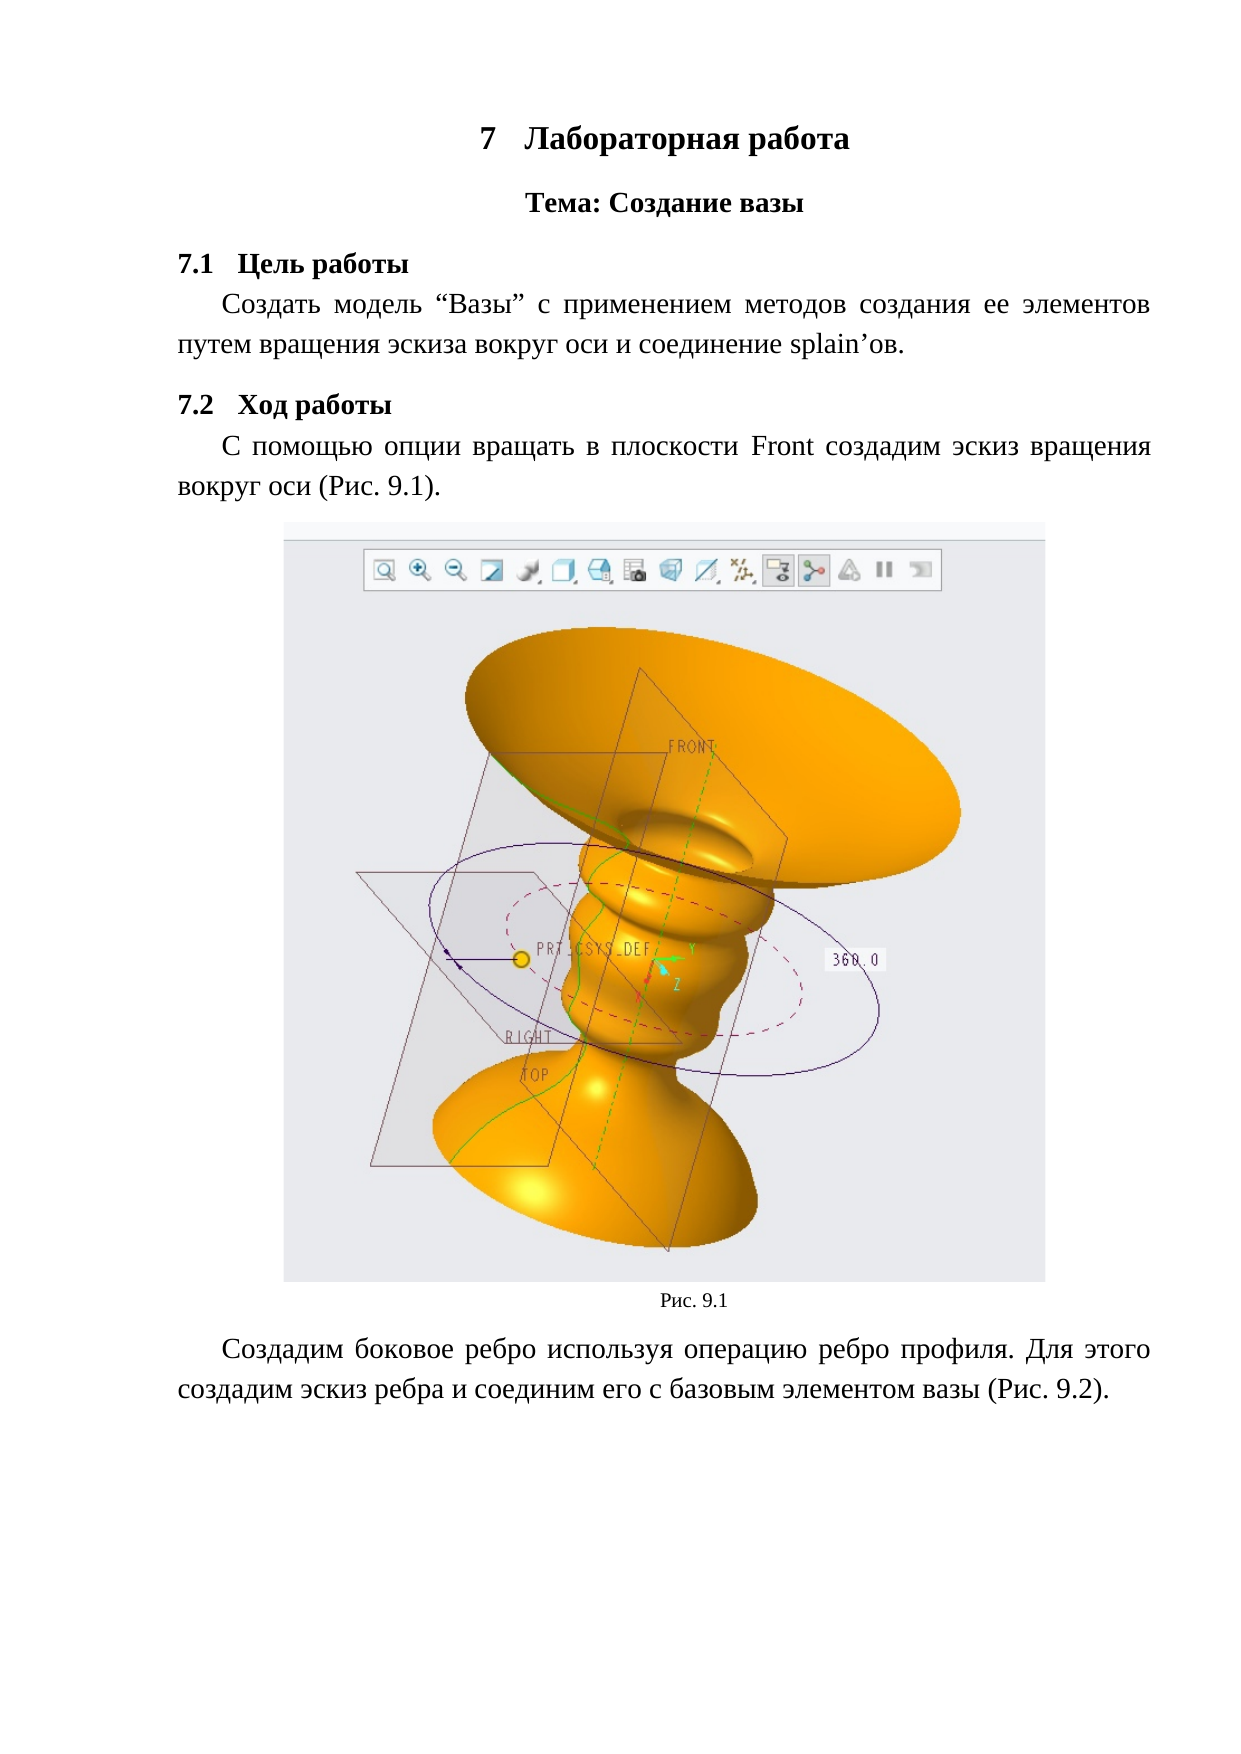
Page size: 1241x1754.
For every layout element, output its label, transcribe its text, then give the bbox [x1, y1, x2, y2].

text Создадим боковое ребро используя операцию ребро профиля. Для этого создадим эскиз ребра и соединим его с базовым элементом вазы (Рис. 9.2). [177, 1331, 1152, 1405]
text Создать модель “Вазы” с применением методов создания ее элементов путем вращения эскиза вокруг оси и соединение splain’ов. [177, 286, 1152, 360]
subtitle Цель работы [177, 246, 1152, 279]
subtitle Лабораторная работа [177, 118, 1152, 156]
subtitle Ход работы [177, 387, 1152, 421]
subtitle Тема: Создание вазы [177, 185, 1152, 218]
text С помощью опции вращать в плоскости Front создадим эскиз вращения вокруг оси (Рис. 9.1). [177, 428, 1152, 501]
picture [283, 522, 1046, 1282]
text Рис. 9.1 [177, 1288, 1152, 1312]
